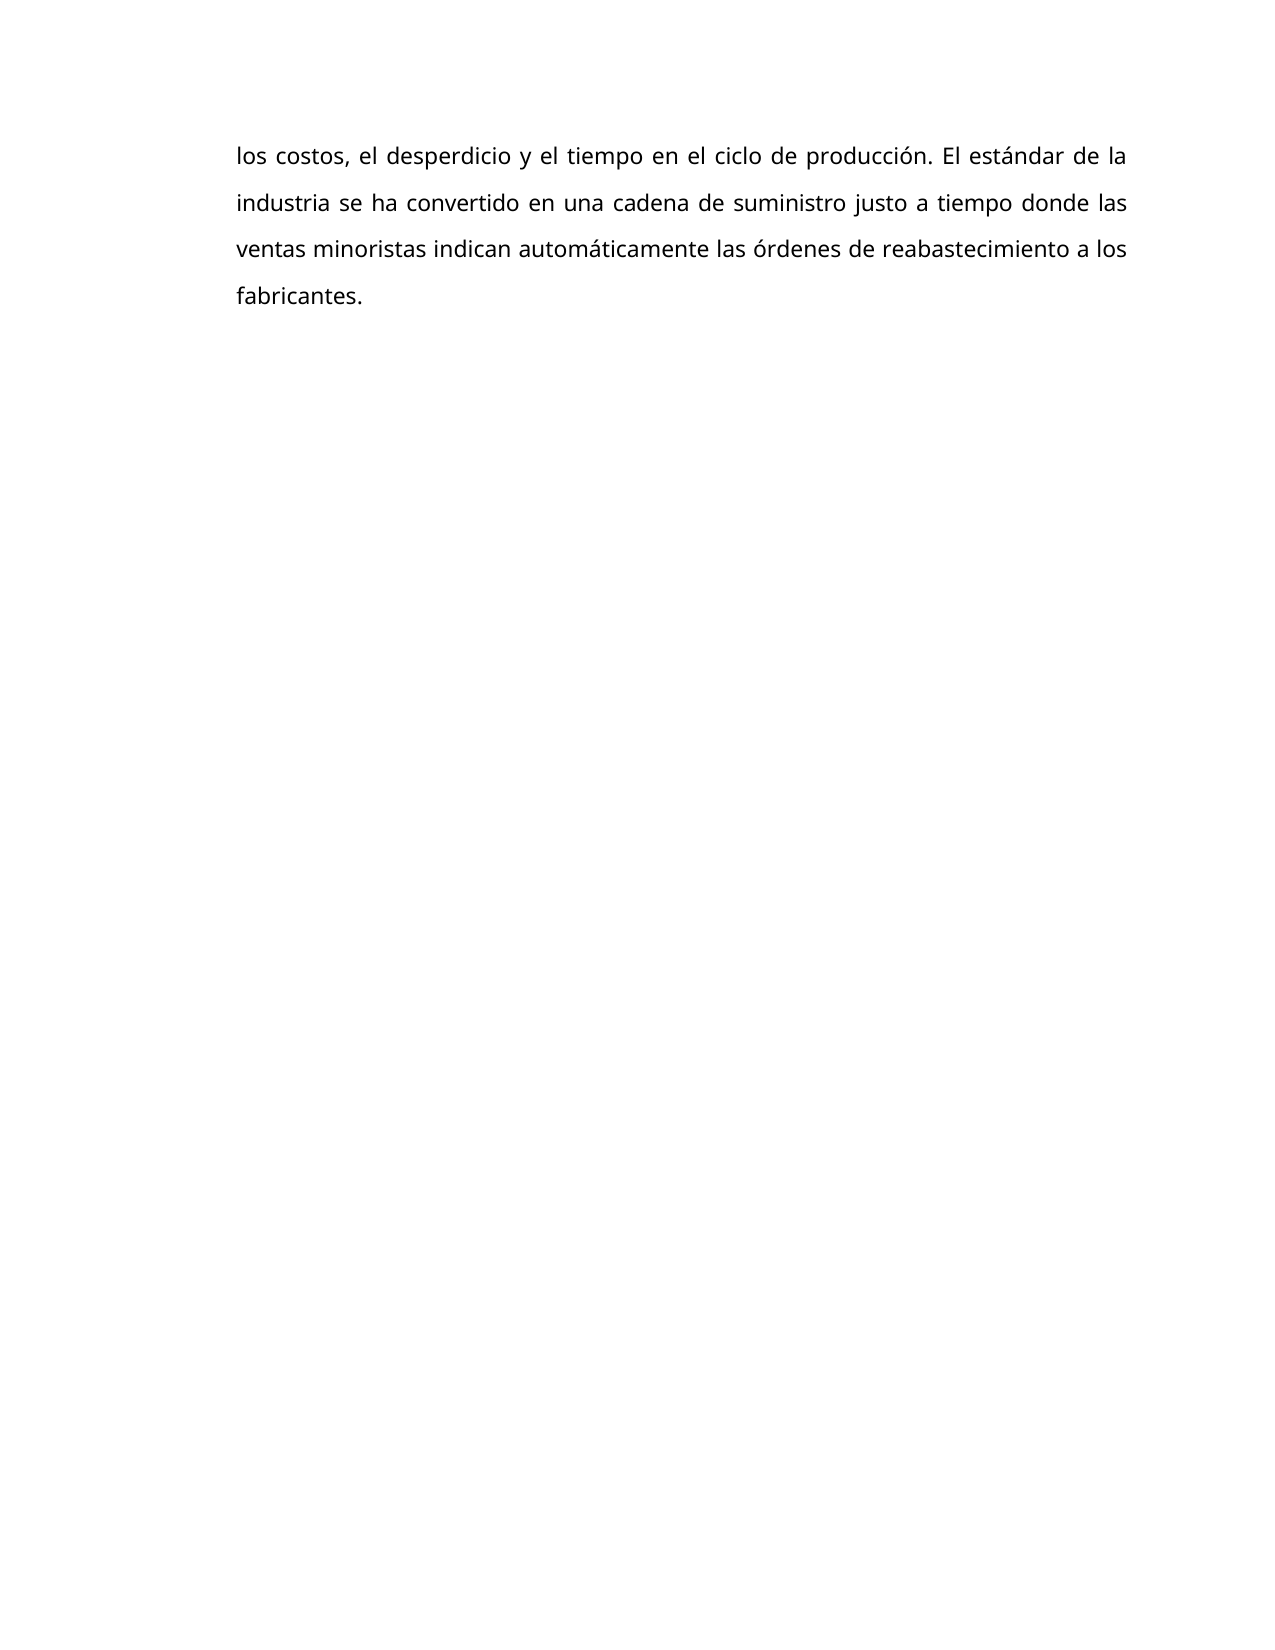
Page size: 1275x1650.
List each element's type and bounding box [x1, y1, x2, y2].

text [236, 139, 1128, 311]
